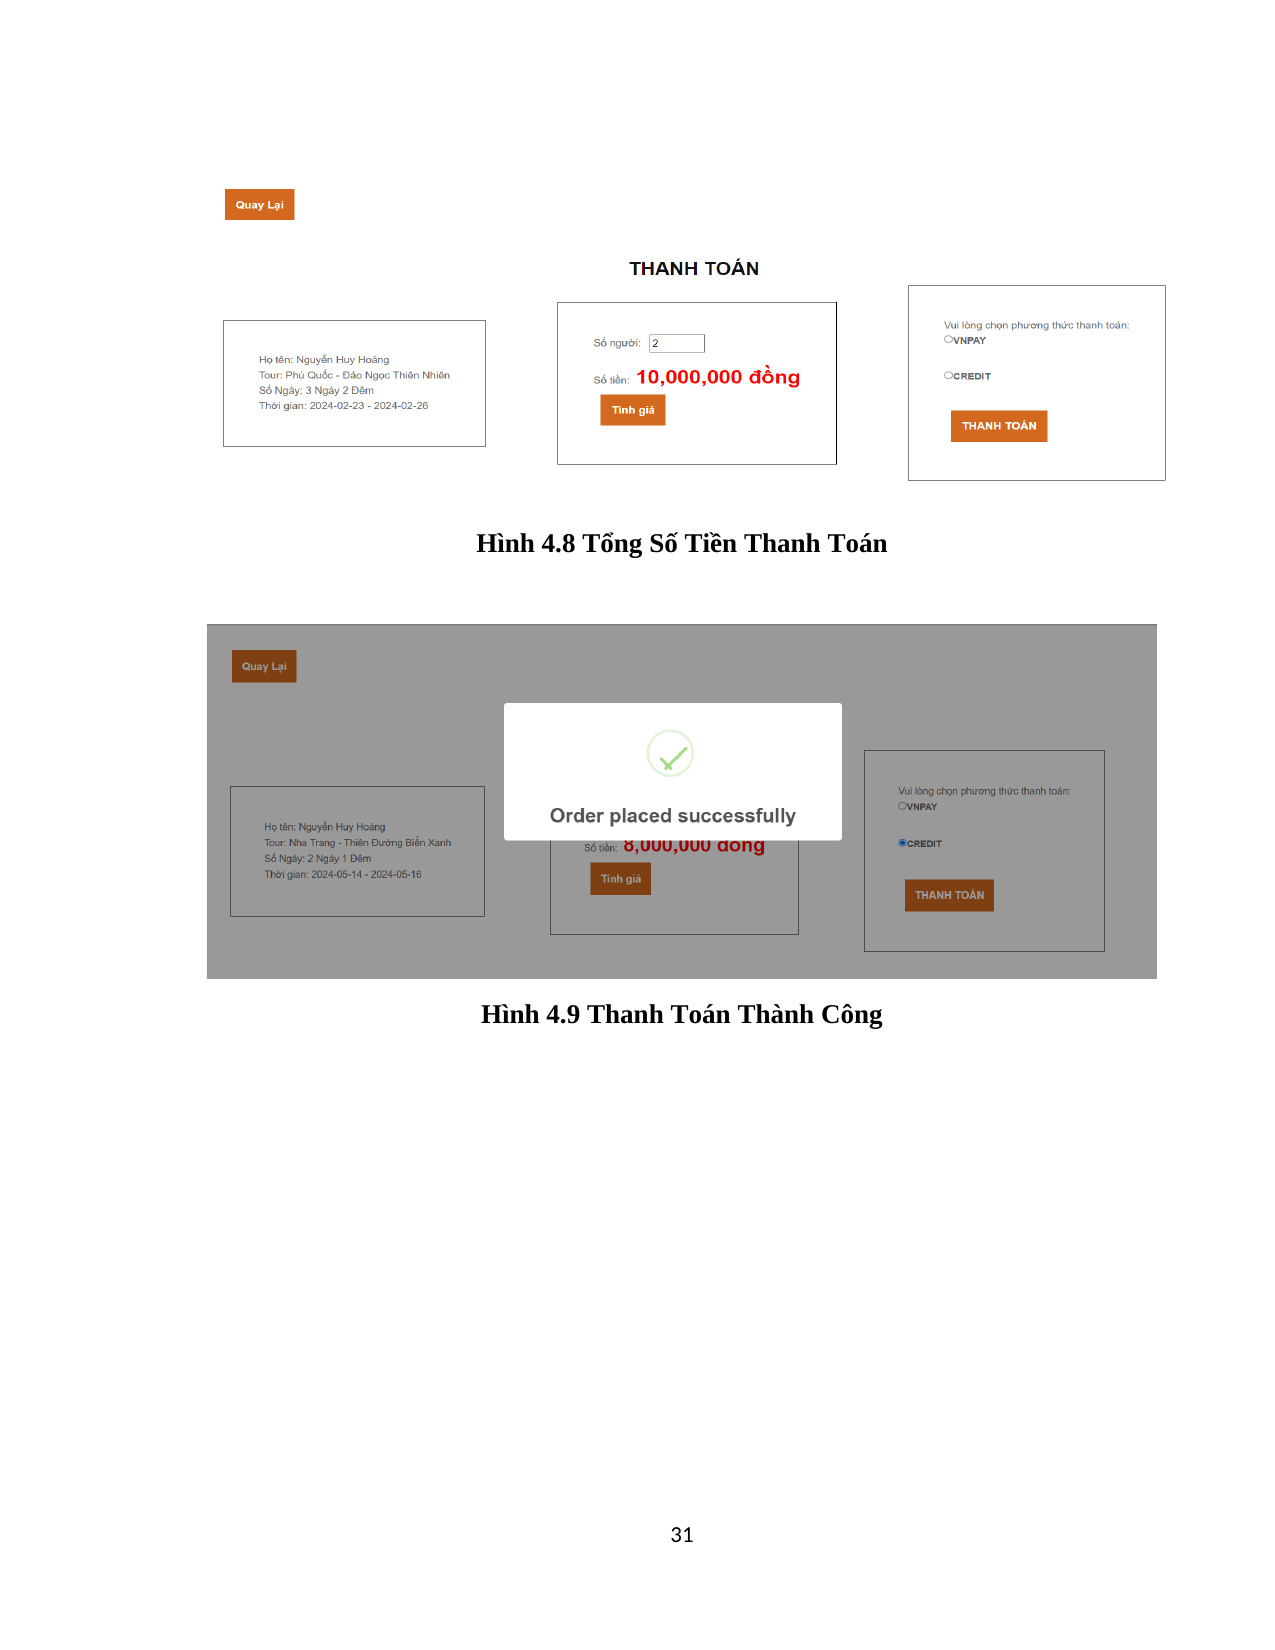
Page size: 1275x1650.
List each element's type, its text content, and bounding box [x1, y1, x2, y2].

text Hình 4.9 Thanh Toán Thành Công [207, 998, 1157, 1029]
picture [206, 177, 1195, 509]
picture [206, 624, 1157, 979]
text Hình 4.8 Tổng Số Tiền Thanh Toán [207, 527, 1157, 558]
